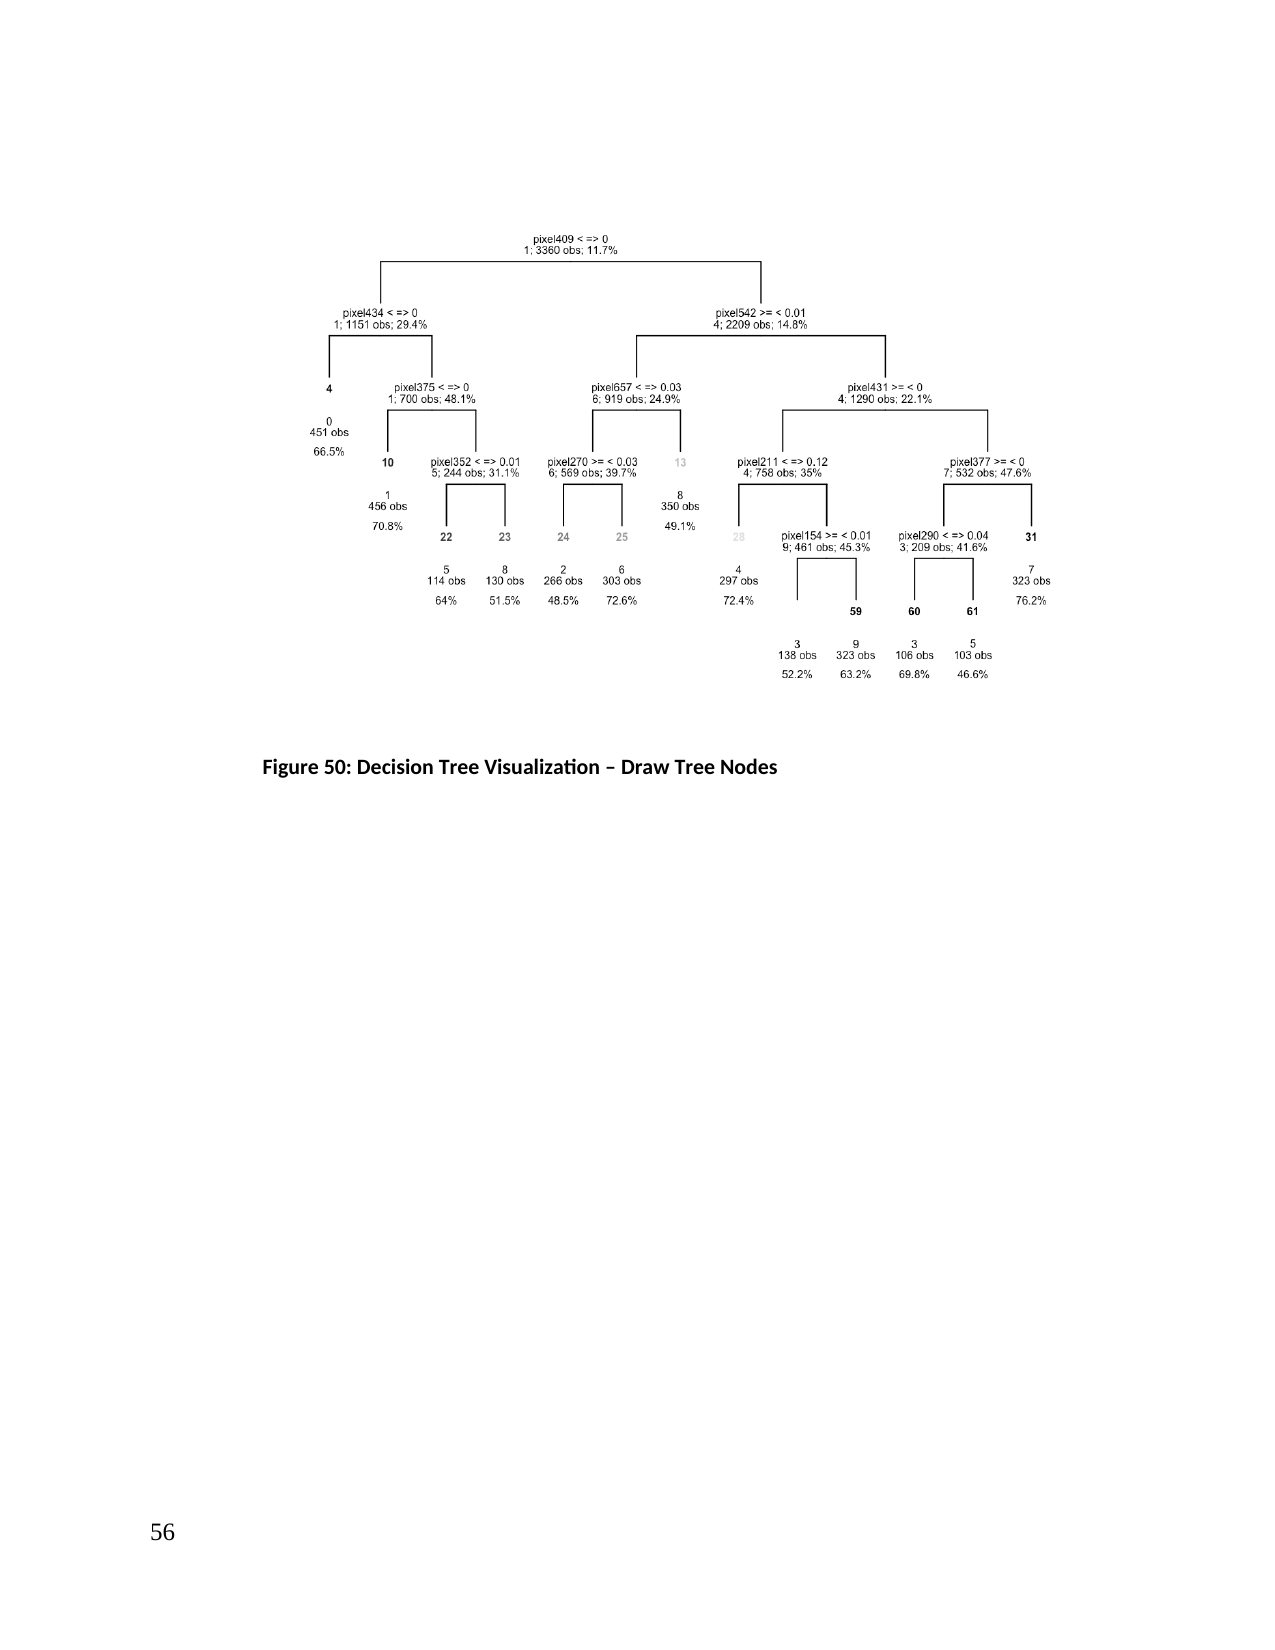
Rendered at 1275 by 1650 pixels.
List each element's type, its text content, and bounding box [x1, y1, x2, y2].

text Figure 50: Decision Tree Visualization – Draw Tree Nodes [225, 753, 1125, 779]
picture [262, 150, 1110, 753]
